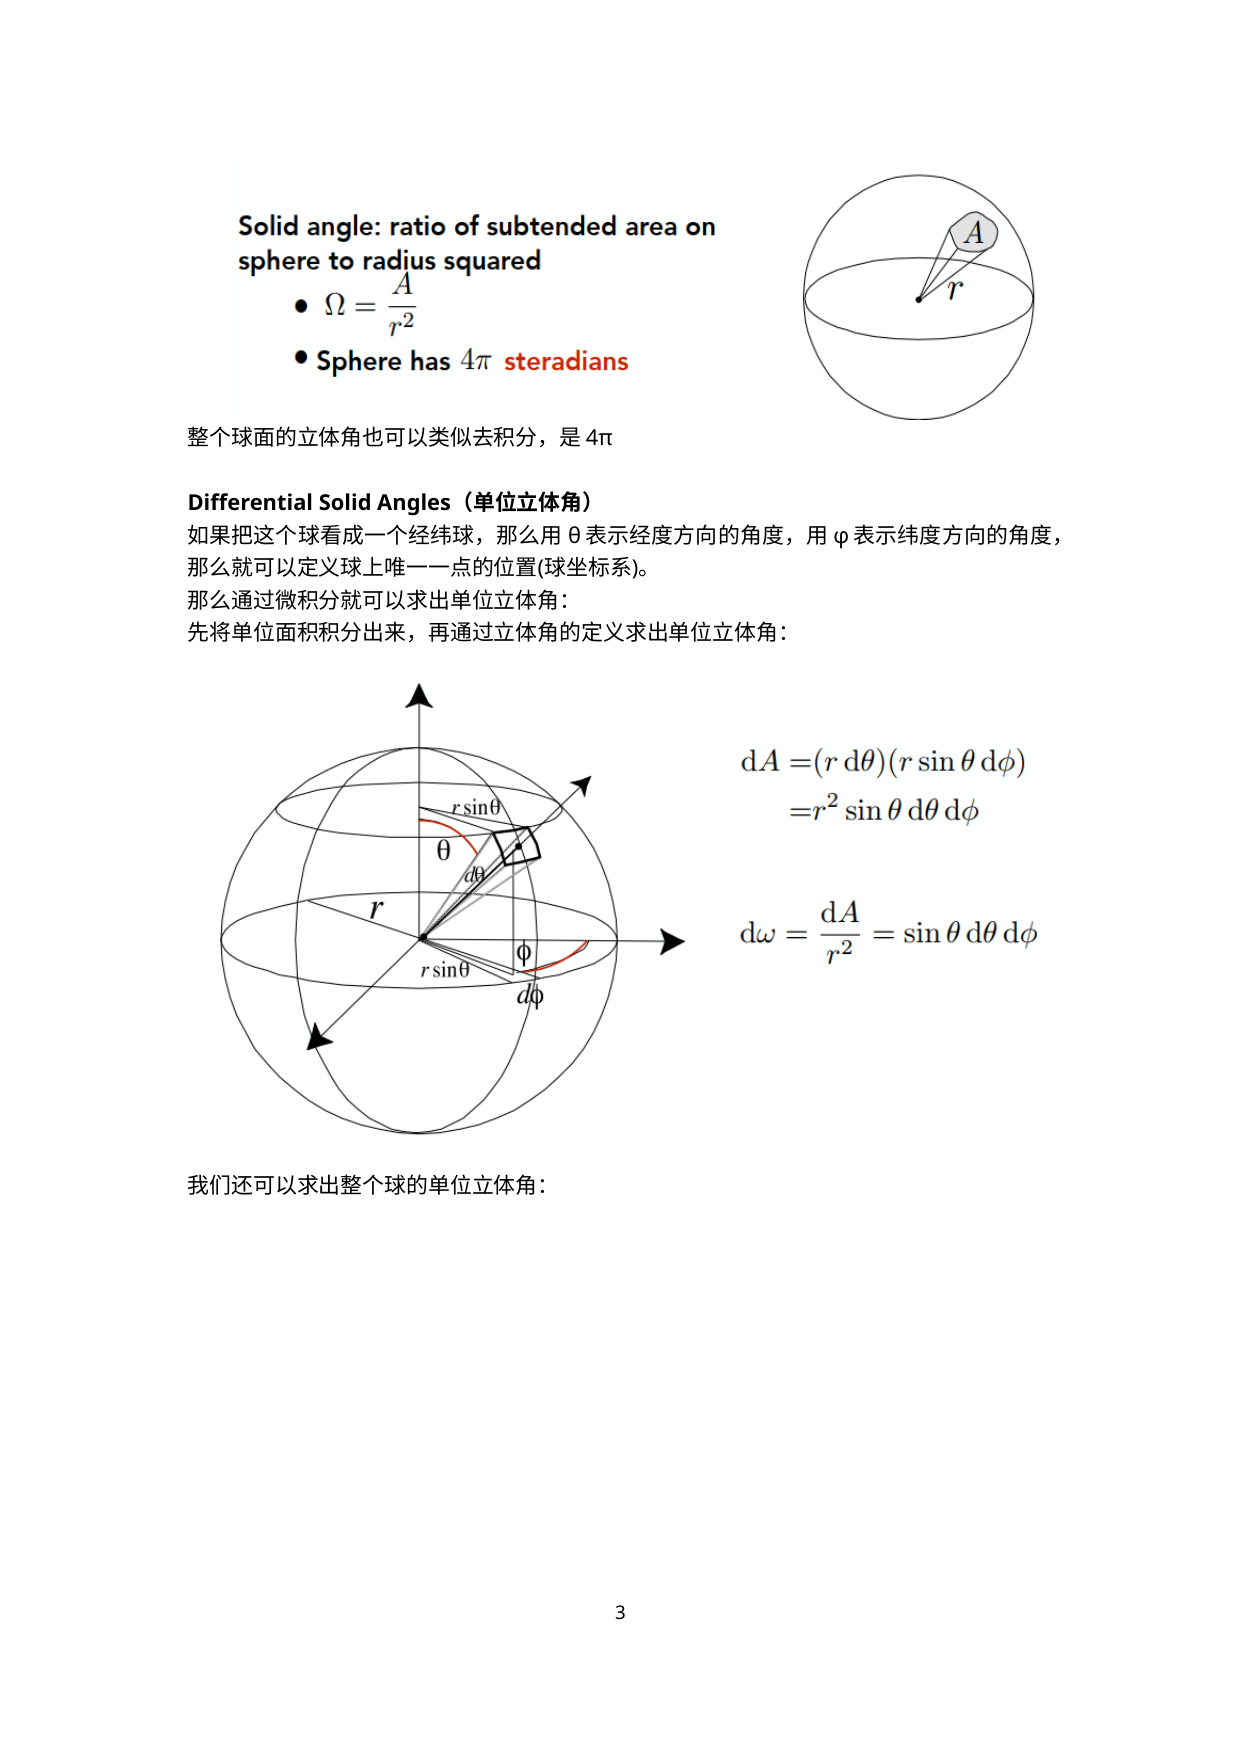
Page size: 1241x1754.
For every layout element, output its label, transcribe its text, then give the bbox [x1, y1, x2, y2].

text 我们还可以求出整个球的单位立体角： [187, 1167, 1053, 1200]
text 整个球面的立体角也可以类似去积分，是4π [187, 420, 1053, 452]
text 如果把这个球看成一个经纬球，那么用θ表示经度方向的角度，用φ表示纬度方向的角度，那么就可以定义球上唯一一点的位置(球坐标系)。 [187, 517, 1053, 582]
subtitle Differential Solid Angles（单位立体角） [187, 485, 1053, 517]
picture [187, 647, 1053, 1146]
text 那么通过微积分就可以求出单位立体角： [187, 582, 1053, 615]
text 先将单位面积积分出来，再通过立体角的定义求出单位立体角： [187, 615, 1053, 647]
picture [232, 159, 1052, 420]
